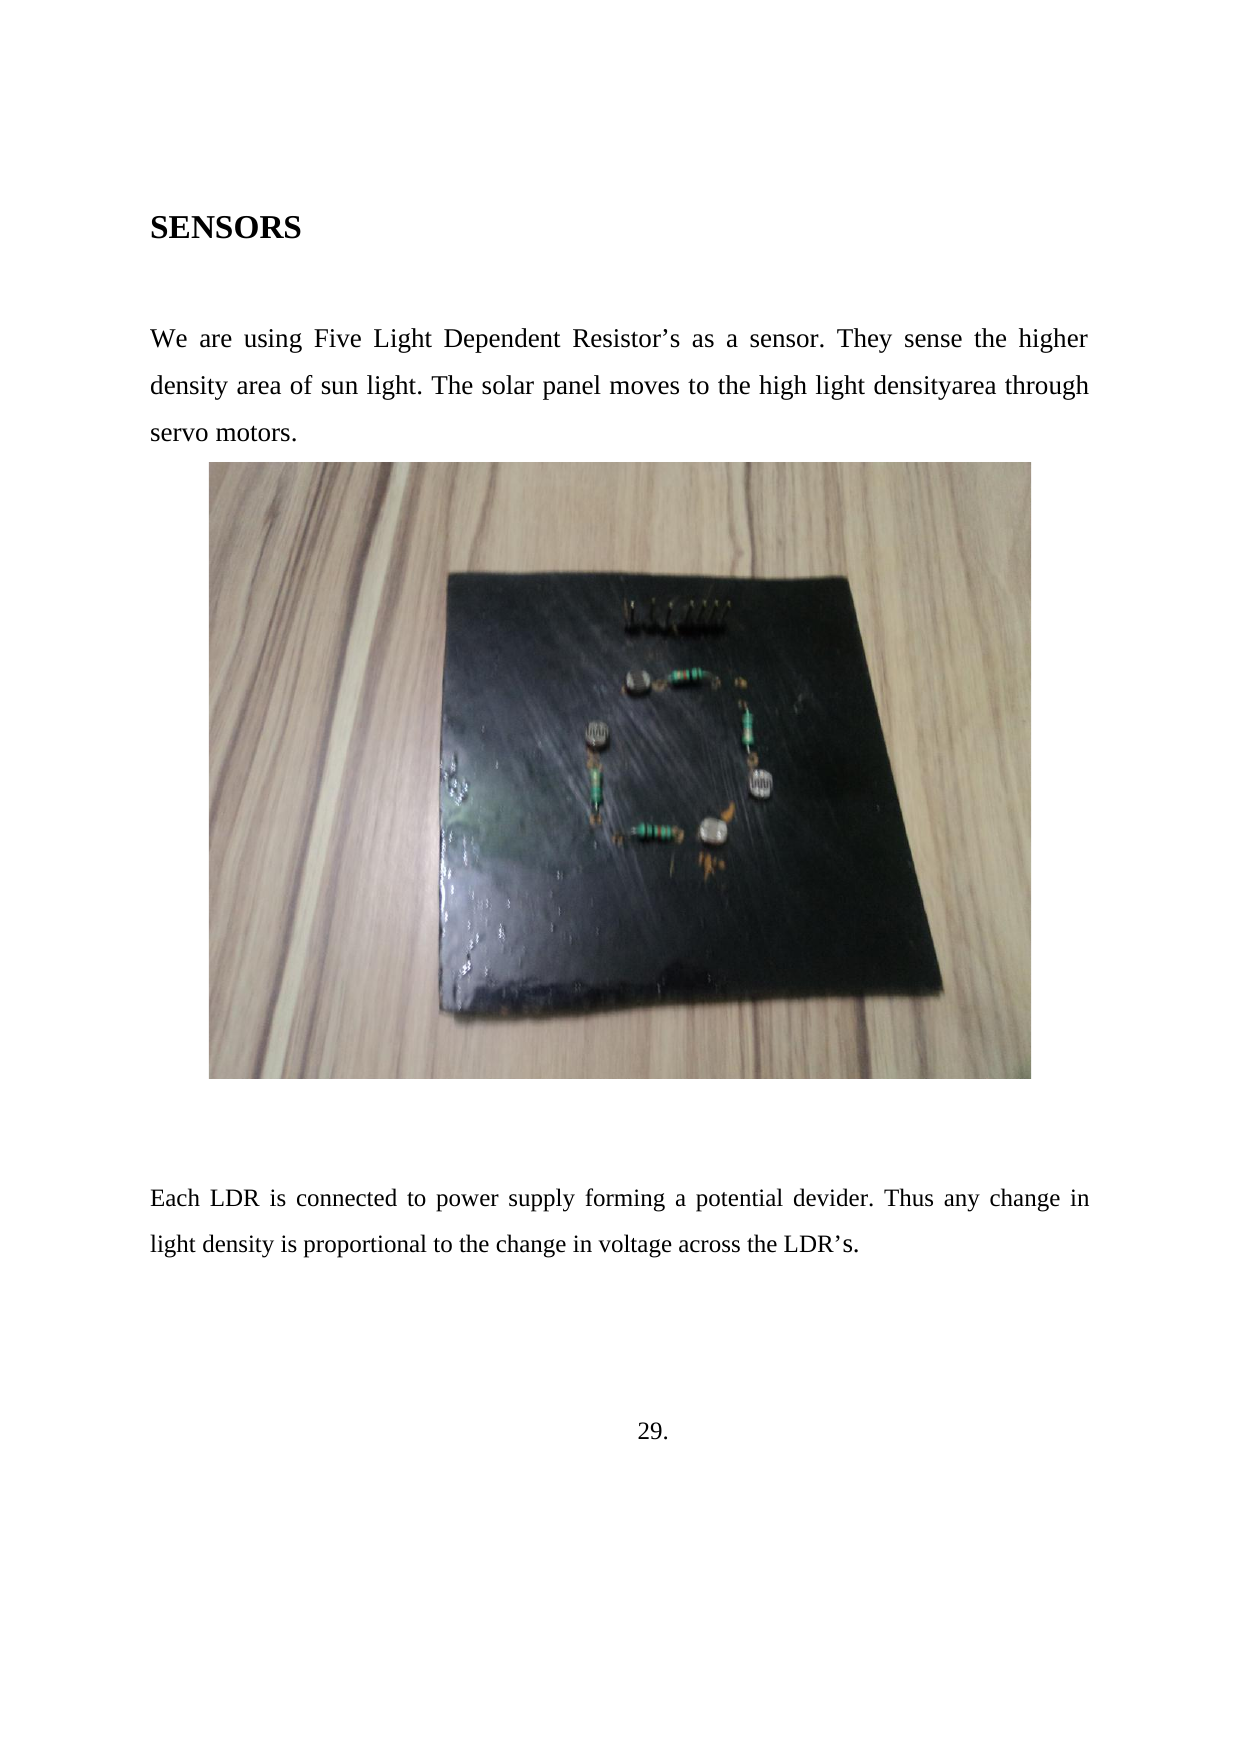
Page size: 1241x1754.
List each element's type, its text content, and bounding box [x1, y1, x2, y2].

text We are using Five Light Dependent Resistor’s as a sensor. They sense the higher density area of sun light. The solar panel moves to the high light densityarea through servo motors. [150, 322, 1090, 447]
picture [208, 462, 1032, 1079]
text SENSORS [150, 207, 1090, 246]
text Each LDR is connected to power supply forming a potential devider. Thus any change in light density is proportional to the change in voltage across the LDR’s. [150, 1183, 1090, 1258]
